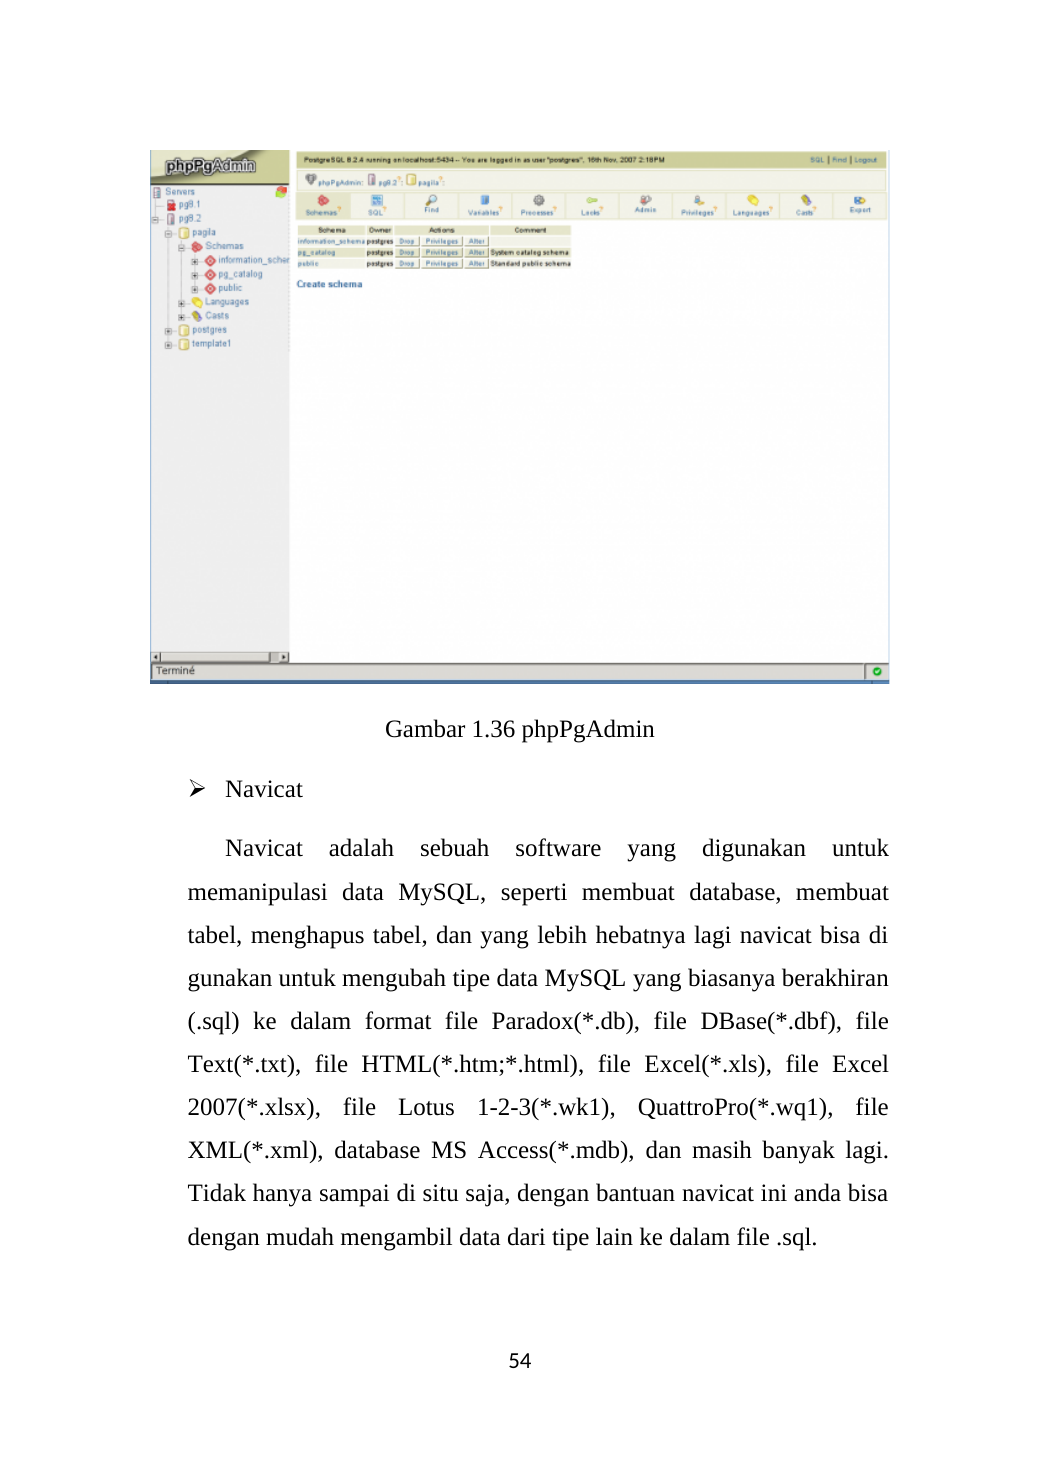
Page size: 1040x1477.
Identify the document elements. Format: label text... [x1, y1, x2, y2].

list Navicat [187, 774, 889, 802]
picture [150, 150, 890, 684]
text Gambar 1.36 phpPgAdmin [150, 714, 889, 743]
text Navicat adalah sebuah software yang digunakan untuk memanipulasi data MySQL, seperti membuat database, membuat tabel, menghapus tabel, dan yang lebih hebatnya lagi navicat bisa di gunakan untuk mengubah tipe data MySQL yang biasanya berakhiran (.sql) ke dalam format file Paradox(*.db), file DBase(*.dbf), file Text(*.txt), file HTML(*.htm;*.html), file Excel(*.xls), file Excel 2007(*.xlsx), file Lotus 1-2-3(*.wk1), QuattroPro(*.wq1), file XML(*.xml), database MS Access(*.mdb), dan masih banyak lagi. Tidak hanya sampai di situ saja, dengan bantuan navicat ini anda bisa dengan mudah mengambil data dari tipe lain ke dalam file .sql. [187, 833, 889, 1250]
